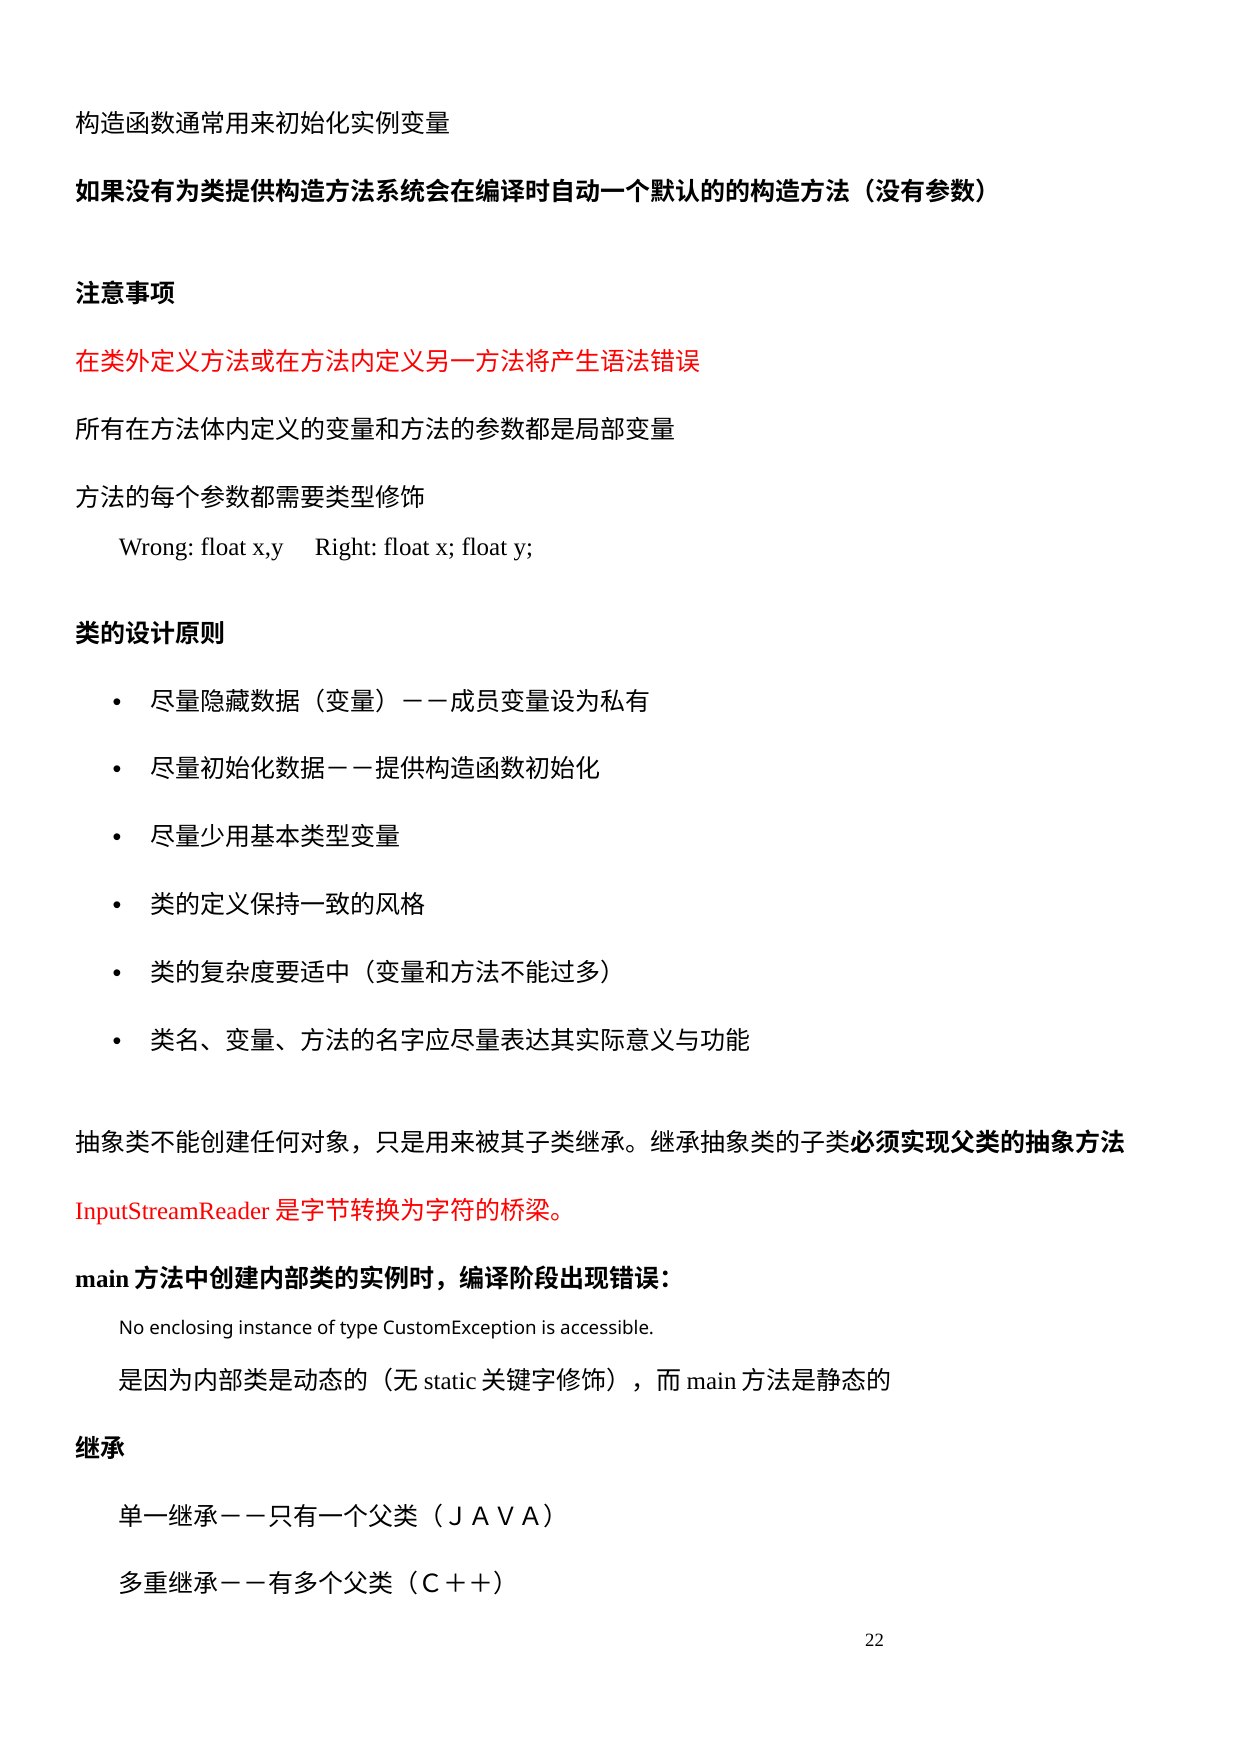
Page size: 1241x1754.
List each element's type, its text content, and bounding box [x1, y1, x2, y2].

text 构造函数通常用来初始化实例变量 [75, 88, 1165, 156]
text InputStreamReader 是字节转换为字符的桥梁。 [75, 1174, 1165, 1242]
list 类的定义保持一致的风格 [112, 869, 1165, 937]
list 尽量隐藏数据（变量）－－成员变量设为私有 [112, 665, 1165, 733]
text 是因为内部类是动态的（无static关键字修饰），而main方法是静态的 [75, 1344, 1165, 1412]
text 抽象类不能创建任何对象，只是用来被其子类继承。继承抽象类的子类必须实现父类的抽象方法 [75, 1107, 1165, 1174]
text 多重继承－－有多个父类（Ｃ＋＋） [75, 1548, 1165, 1616]
text 在类外定义方法或在方法内定义另一方法将产生语法错误 [75, 326, 1165, 393]
text 所有在方法体内定义的变量和方法的参数都是局部变量 [75, 393, 1165, 461]
text 类的设计原则 [75, 597, 1165, 665]
text No enclosing instance of type CustomException is accessible. [75, 1310, 1165, 1344]
text 单一继承－－只有一个父类（ＪＡＶＡ） [75, 1480, 1165, 1548]
list 尽量初始化数据－－提供构造函数初始化 [112, 733, 1165, 801]
list 类的复杂度要适中（变量和方法不能过多） [112, 937, 1165, 1005]
text main方法中创建内部类的实例时，编译阶段出现错误： [75, 1242, 1165, 1310]
text 方法的每个参数都需要类型修饰 [75, 461, 1165, 529]
text 继承 [75, 1412, 1165, 1480]
text 如果没有为类提供构造方法系统会在编译时自动一个默认的的构造方法（没有参数） [75, 156, 1165, 224]
list 类名、变量、方法的名字应尽量表达其实际意义与功能 [112, 1005, 1165, 1073]
text 注意事项 [75, 258, 1165, 326]
list 尽量少用基本类型变量 [112, 801, 1165, 869]
text Wrong: float x,y Right: float x; float y; [75, 529, 1165, 563]
